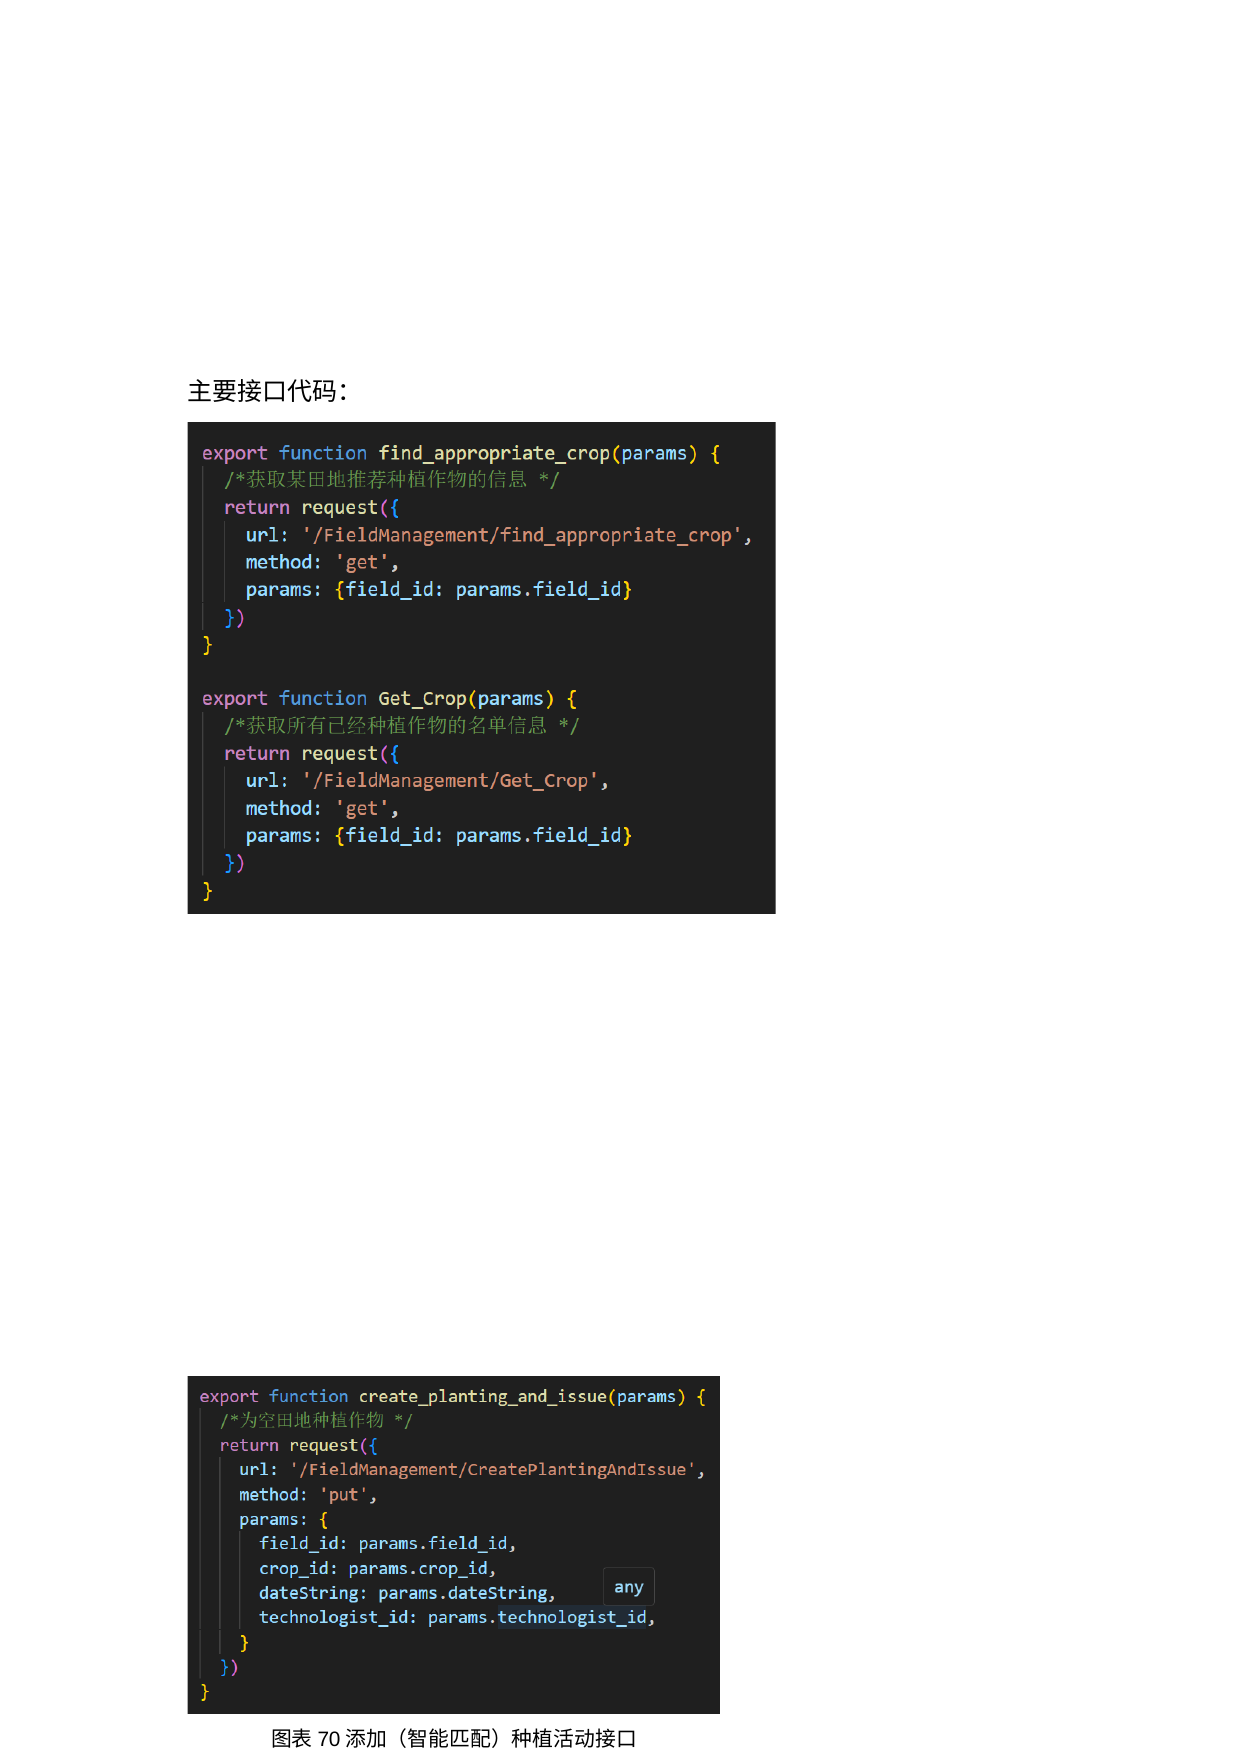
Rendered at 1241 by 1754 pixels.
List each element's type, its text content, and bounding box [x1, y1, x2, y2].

picture [187, 422, 776, 914]
picture [187, 1376, 720, 1714]
text 主要接口代码： [187, 357, 1053, 422]
